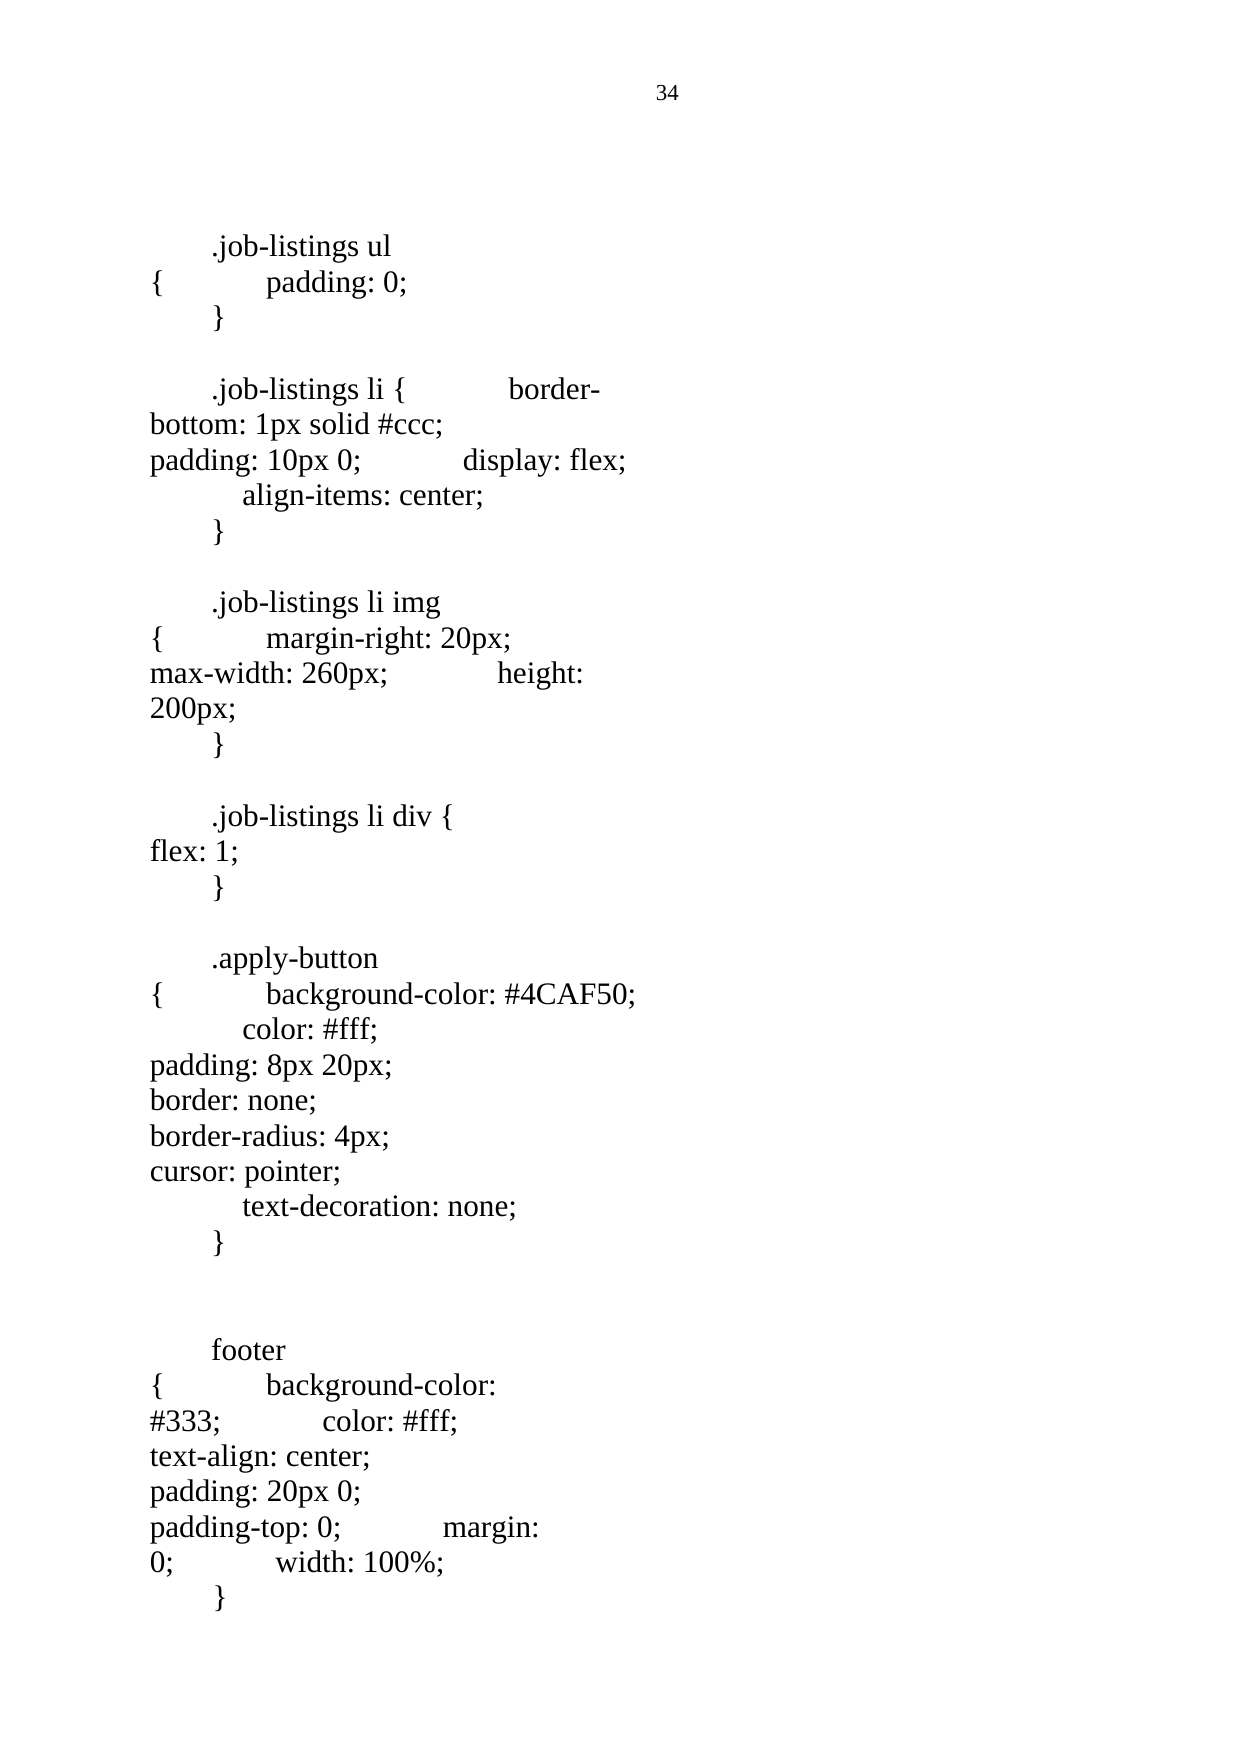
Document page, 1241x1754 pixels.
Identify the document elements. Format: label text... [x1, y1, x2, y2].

text .apply-button { background-color: #4CAF50; [148, 941, 641, 1011]
text .job-listings ul { padding: 0; [148, 228, 533, 299]
text .job-listings li div { flex: 1; [148, 798, 522, 868]
text } [148, 513, 1182, 548]
text color: #fff; padding: 8px 20px; border: none; border-radius: 4px; cursor: pointer; [148, 1012, 497, 1188]
text footer { background-color: #333; color: #fff; text-align: center; padding: 20px 0; padding-top: 0; margin: 0; width: 100%; [148, 1332, 561, 1579]
text } [148, 726, 1182, 761]
text .job-listings li img { margin-right: 20px; max-width: 260px; height: 200px; [148, 584, 585, 726]
text } [212, 1579, 1182, 1615]
text } [148, 1224, 1182, 1259]
text align-items: center; [148, 477, 1182, 512]
text .job-listings li { border-bottom: 1px solid #ccc; padding: 10px 0; display: flex; [148, 371, 637, 477]
text text-decoration: none; [148, 1188, 1182, 1224]
text } [148, 299, 1182, 334]
text } [148, 869, 1182, 904]
